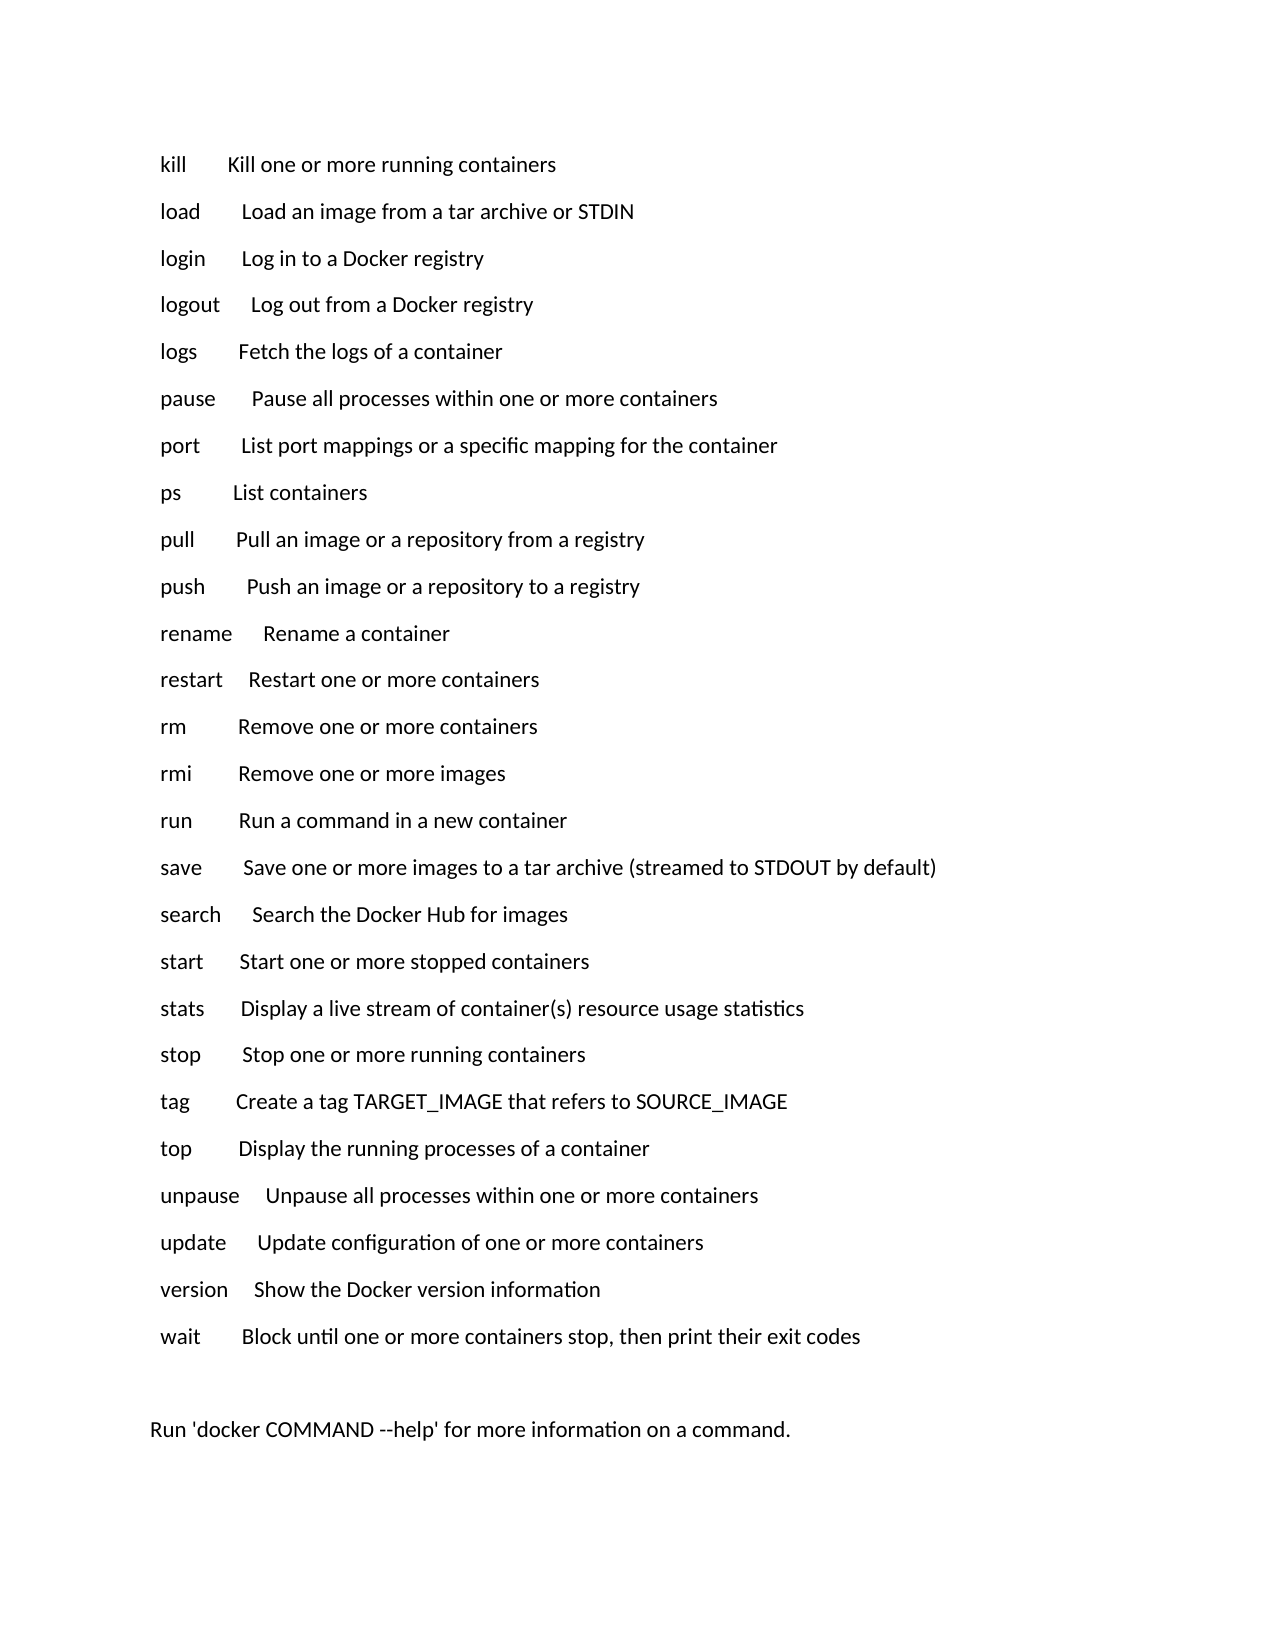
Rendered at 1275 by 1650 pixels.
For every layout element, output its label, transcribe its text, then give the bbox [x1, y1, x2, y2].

text kill Kill one or more running containers [150, 150, 1125, 178]
text tag Create a tag TARGET_IMAGE that refers to SOURCE_IMAGE [150, 1087, 1125, 1116]
text rename Rename a container [150, 619, 1125, 647]
text ps List containers [150, 478, 1125, 506]
text push Push an image or a repository to a registry [150, 572, 1125, 600]
text rmi Remove one or more images [150, 759, 1125, 787]
text rm Remove one or more containers [150, 712, 1125, 741]
text logout Log out from a Docker registry [150, 291, 1125, 319]
text search Search the Docker Hub for images [150, 900, 1125, 928]
text start Start one or more stopped containers [150, 947, 1125, 975]
text run Run a command in a new container [150, 806, 1125, 834]
text pull Pull an image or a repository from a registry [150, 525, 1125, 553]
text login Log in to a Docker registry [150, 244, 1125, 272]
text Run 'docker COMMAND --help' for more information on a command. [150, 1416, 1125, 1444]
text version Show the Docker version information [150, 1275, 1125, 1303]
text stop Stop one or more running containers [150, 1041, 1125, 1069]
text load Load an image from a tar archive or STDIN [150, 197, 1125, 225]
text update Update configuration of one or more containers [150, 1228, 1125, 1256]
text pause Pause all processes within one or more containers [150, 384, 1125, 412]
text logs Fetch the logs of a container [150, 337, 1125, 366]
text top Display the running processes of a container [150, 1134, 1125, 1162]
text restart Restart one or more containers [150, 666, 1125, 694]
text port List port mappings or a specific mapping for the container [150, 431, 1125, 459]
text wait Block until one or more containers stop, then print their exit codes [150, 1322, 1125, 1350]
text unpause Unpause all processes within one or more containers [150, 1181, 1125, 1209]
text save Save one or more images to a tar archive (streamed to STDOUT by default) [150, 853, 1125, 881]
text stats Display a live stream of container(s) resource usage statistics [150, 994, 1125, 1022]
